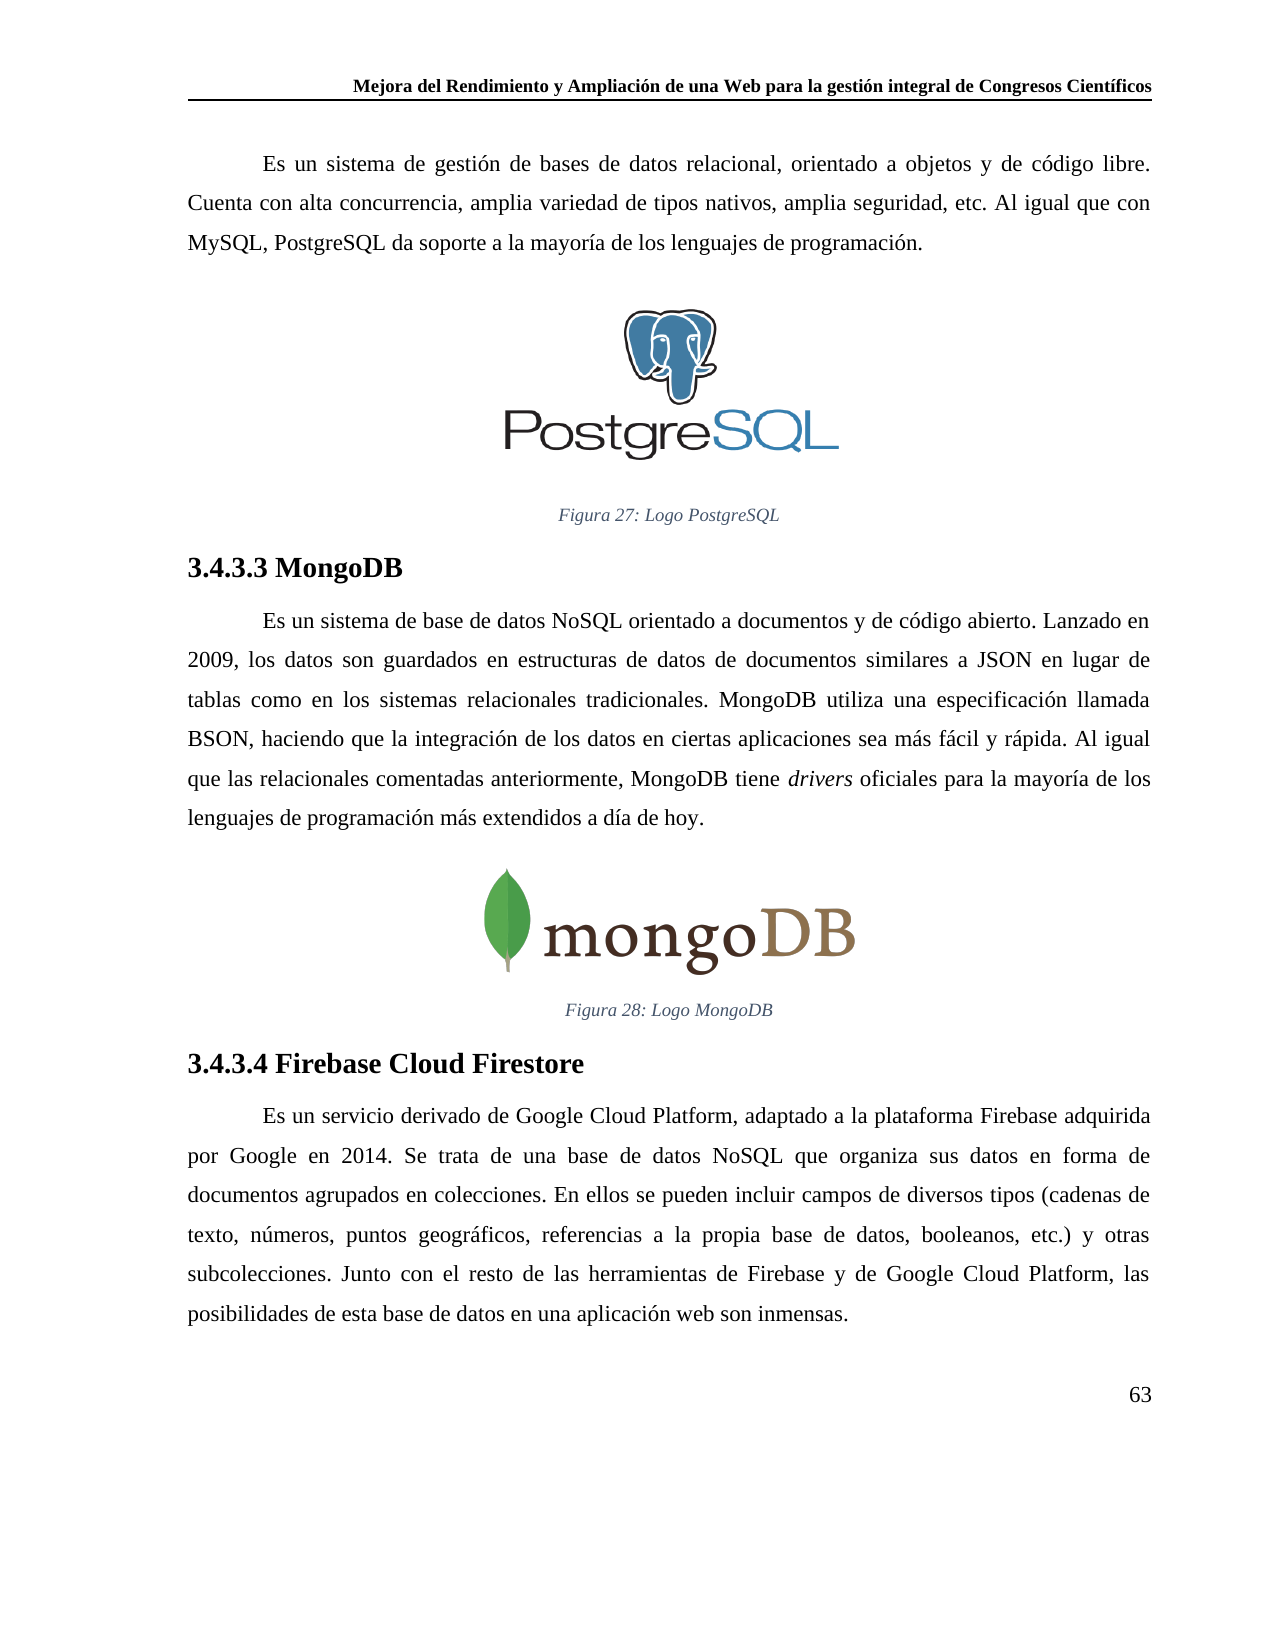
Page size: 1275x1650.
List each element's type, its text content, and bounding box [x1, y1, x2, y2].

picture [484, 868, 855, 975]
title 3.4.3.3 MongoDB [187, 550, 1152, 584]
picture [484, 293, 855, 479]
text Es un sistema de base de datos NoSQL orientado a documentos y de código abierto. Lanzado en 2009, los datos son guardados en estructuras de datos de documentos similares a JSON en lugar de tablas como en los sistemas relacionales tradicionales. MongoDB utiliza una especificación llamada BSON, haciendo que la integración de los datos en ciertas aplicaciones sea más fácil y rápida. Al igual que las relacionales comentadas anteriormente, MongoDB tiene drivers oficiales para la mayoría de los lenguajes de programación más extendidos a día de hoy. [187, 607, 1152, 831]
text Figura 27: Logo PostgreSQL [187, 504, 1152, 525]
text Es un servicio derivado de Google Cloud Platform, adaptado a la plataforma Firebase adquirida por Google en 2014. Se trata de una base de datos NoSQL que organiza sus datos en forma de documentos agrupados en colecciones. En ellos se pueden incluir campos de diversos tipos (cadenas de texto, números, puntos geográficos, referencias a la propia base de datos, booleanos, etc.) y otras subcolecciones. Junto con el resto de las herramientas de Firebase y de Google Cloud Platform, las posibilidades de esta base de datos en una aplicación web son inmensas. [187, 1102, 1152, 1326]
text Es un sistema de gestión de bases de datos relacional, orientado a objetos y de código libre. Cuenta con alta concurrencia, amplia variedad de tipos nativos, amplia seguridad, etc. Al igual que con MySQL, PostgreSQL da soporte a la mayoría de los lenguajes de programación. [187, 150, 1152, 255]
title 3.4.3.4 Firebase Cloud Firestore [187, 1046, 1152, 1079]
text Figura 28: Logo MongoDB [187, 999, 1152, 1021]
